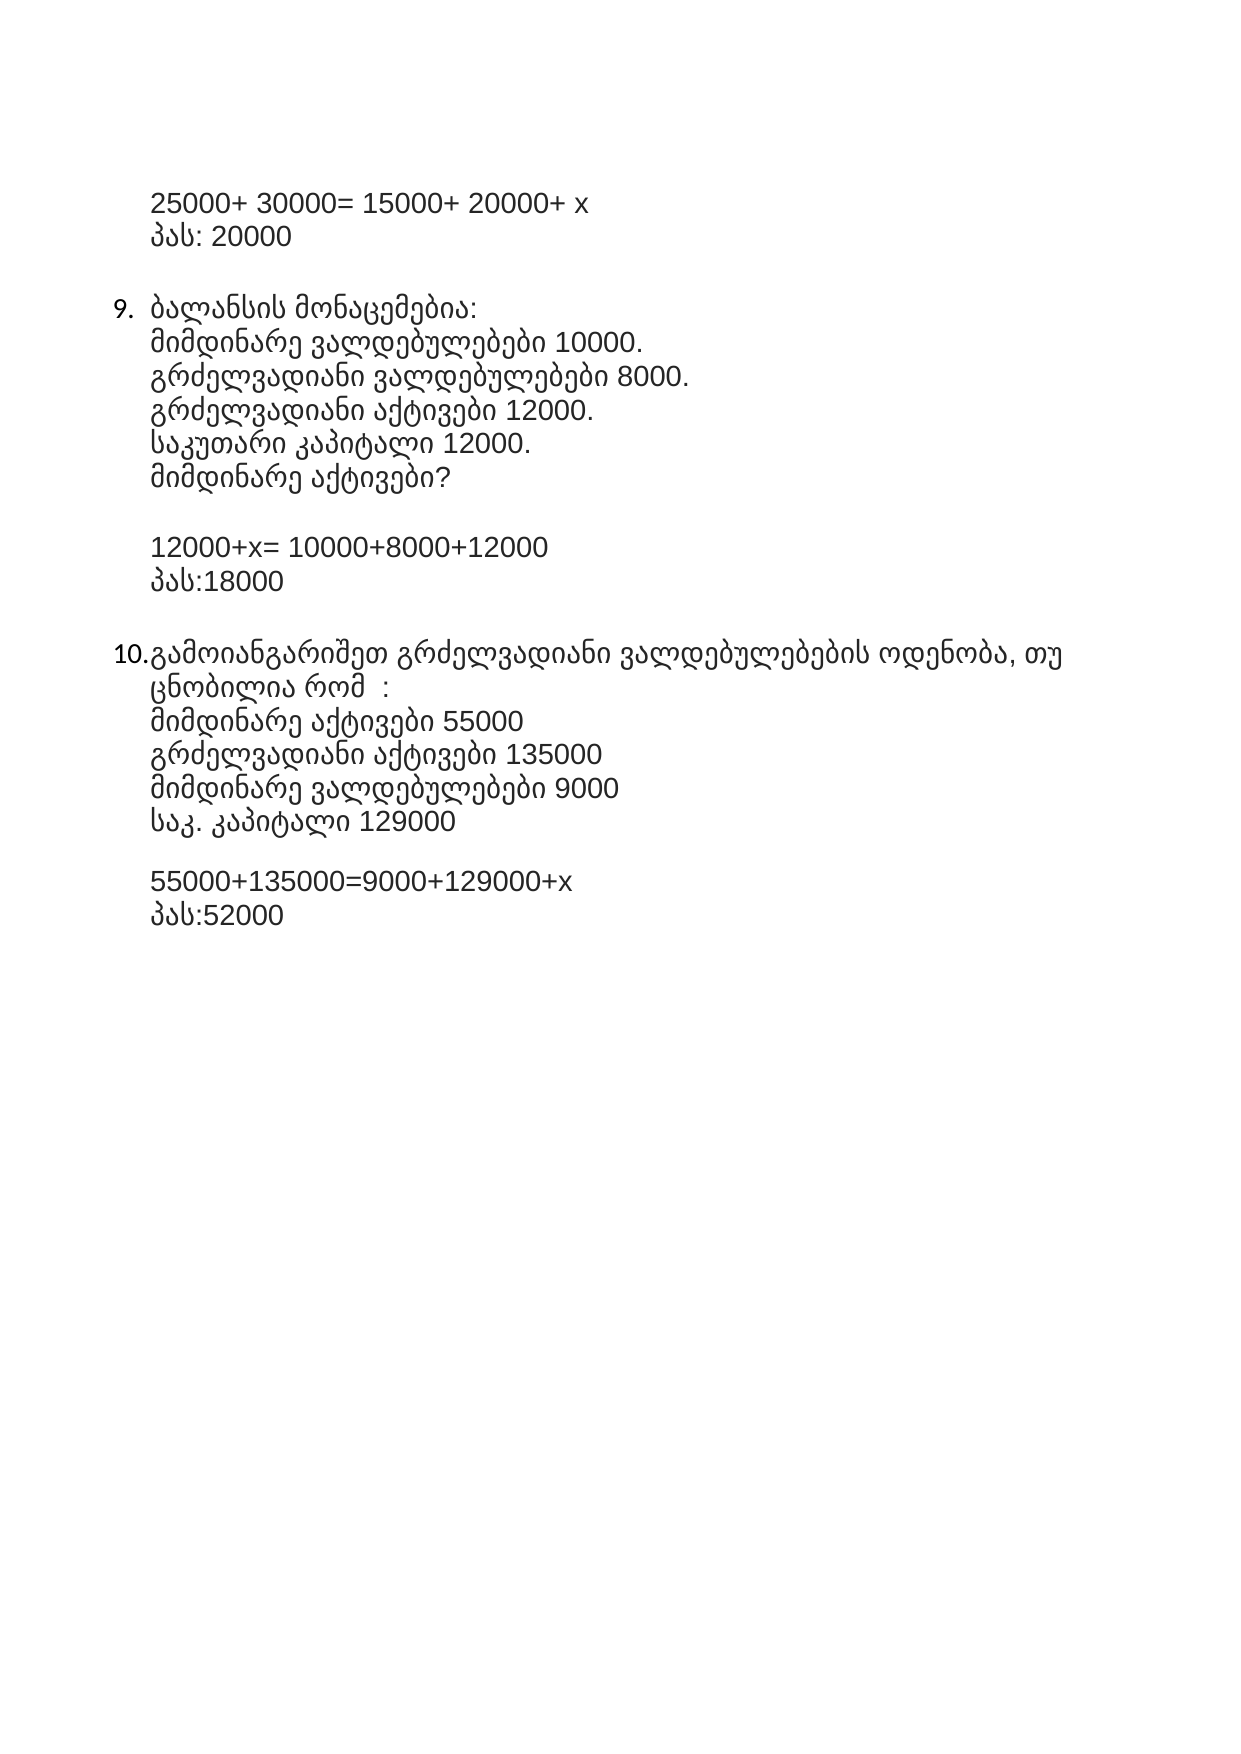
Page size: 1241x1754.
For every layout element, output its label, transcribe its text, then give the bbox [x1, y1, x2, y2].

text მიმდინარე აქტივები 55000 [150, 704, 1090, 737]
text გრძელვადიანი აქტივები 135000 [150, 737, 1090, 771]
text მიმდინარე ვალდებულებები 9000 [150, 771, 1090, 804]
text მიმდინარე ვალდებულებები 10000. [150, 326, 1090, 359]
text პას:52000 [150, 898, 1090, 931]
list ბალანსის მონაცემებია: [112, 290, 1090, 326]
text საკუთარი კაპიტალი 12000. [150, 426, 1090, 460]
text მიმდინარე აქტივები? [150, 460, 1090, 493]
text გრძელვადიანი აქტივები 12000. [150, 393, 1090, 426]
text 55000+135000=9000+129000+x [150, 864, 1090, 898]
text პას:18000 [150, 564, 1090, 597]
text გრძელვადიანი ვალდებულებები 8000. [150, 359, 1090, 393]
text 25000+ 30000= 15000+ 20000+ x [150, 186, 1090, 219]
text 12000+x= 10000+8000+12000 [150, 530, 1090, 564]
text საკ. კაპიტალი 129000 [150, 804, 1090, 838]
text პას: 20000 [150, 219, 1090, 253]
list გამოიანგარიშეთ გრძელვადიანი ვალდებულებების ოდენობა, თუ ცნობილია რომ : [112, 635, 1090, 704]
